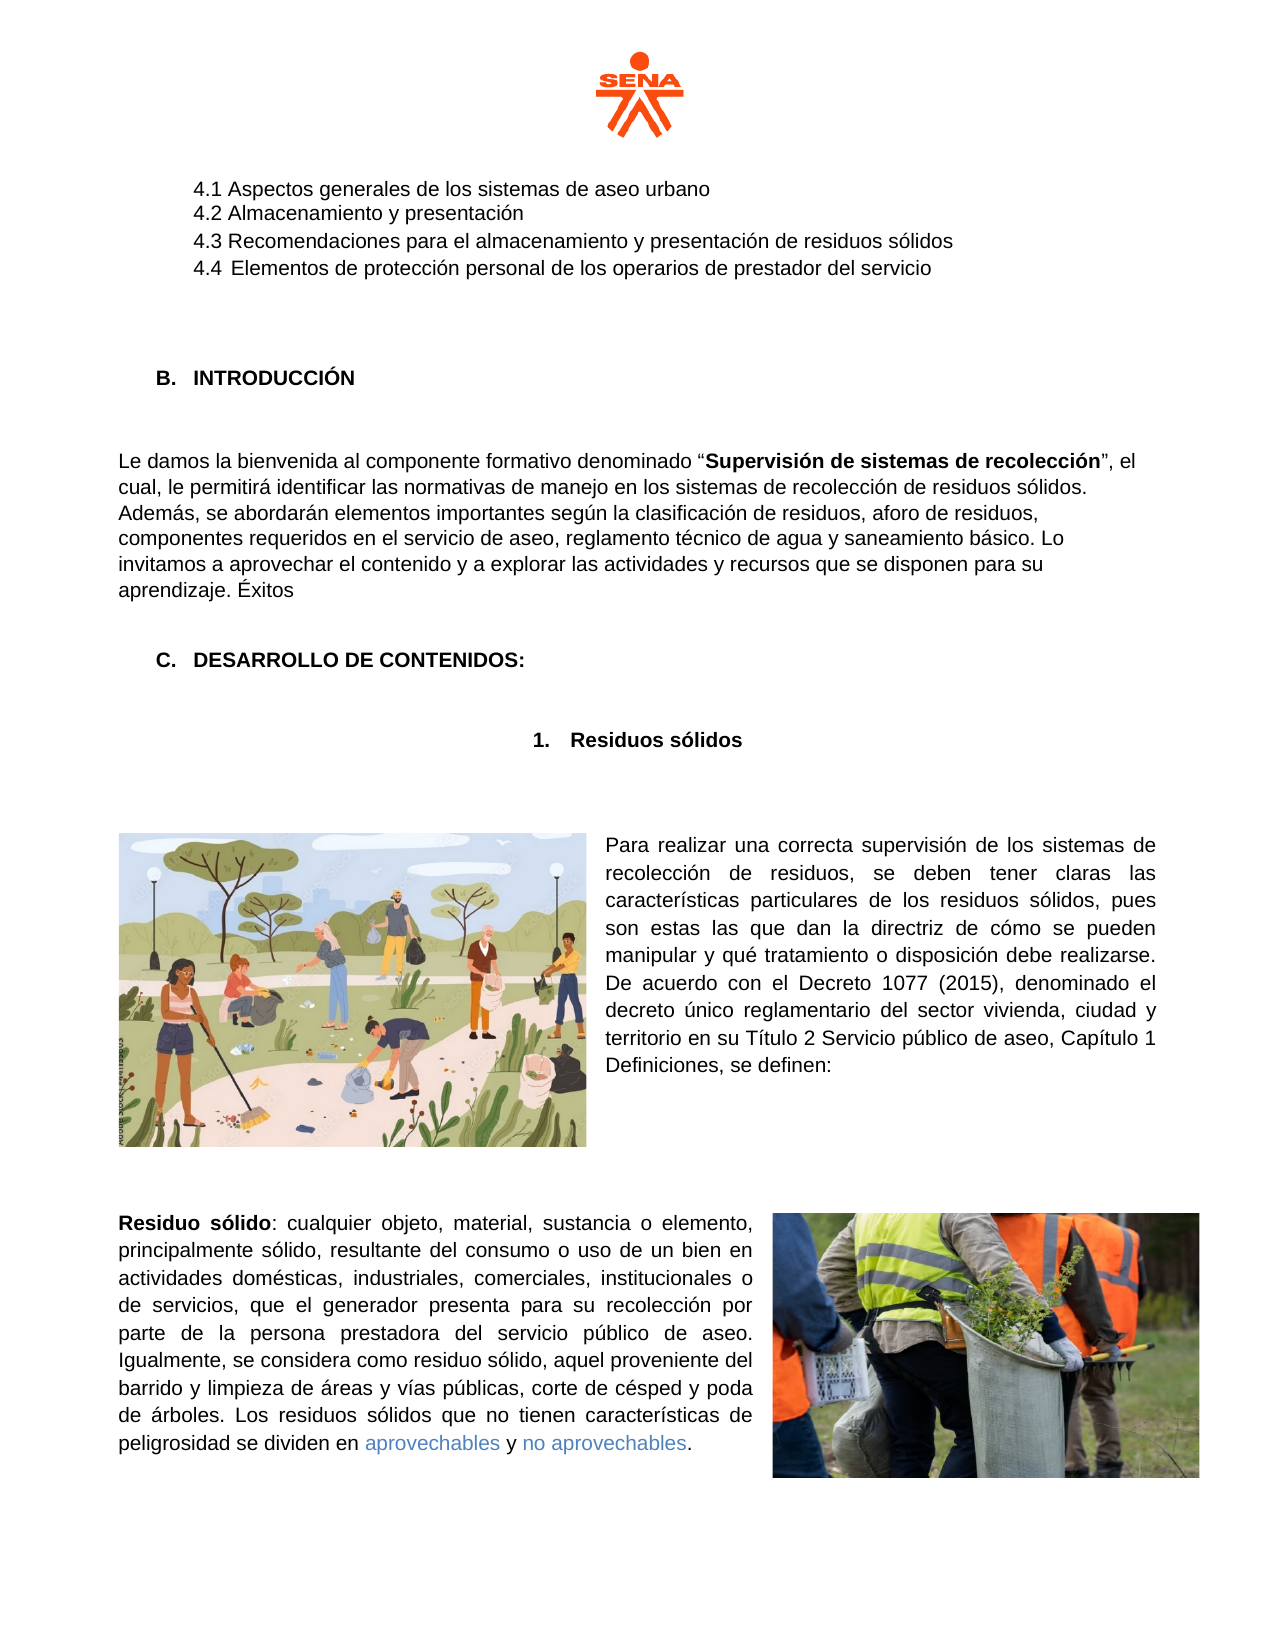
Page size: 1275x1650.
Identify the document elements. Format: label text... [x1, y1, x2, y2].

list Residuos sólidos [118, 728, 1157, 752]
text 4.1 Aspectos generales de los sistemas de aseo urbano [118, 177, 1157, 201]
list Elementos de protección personal de los operarios de prestador del servicio [193, 256, 1157, 280]
picture [585, 48, 690, 142]
text Para realizar una correcta supervisión de los sistemas de recolección de residuos, se deben tener claras las características particulares de los residuos sólidos, pues son estas las que dan la directriz de cómo se pueden manipular y qué tratamiento o disposición debe realizarse. De acuerdo con el Decreto 1077 (2015), denominado el decreto único reglamentario del sector vivienda, ciudad y territorio en su Título 2 Servicio público de aseo, Capítulo 1 Definiciones, se definen: [586, 833, 1157, 1077]
picture [771, 1213, 1199, 1477]
list DESARROLLO DE CONTENIDOS: [156, 648, 1157, 672]
text Le damos la bienvenida al componente formativo denominado “Supervisión de sistemas de recolección”, el cual, le permitirá identificar las normativas de manejo en los sistemas de recolección de residuos sólidos. Además, se abordarán elementos importantes según la clasificación de residuos, aforo de residuos, componentes requeridos en el servicio de aseo, reglamento técnico de agua y saneamiento básico. Lo invitamos a aprovechar el contenido y a explorar las actividades y recursos que se disponen para su aprendizaje. Éxitos [118, 449, 1157, 602]
list INTRODUCCIÓN [156, 366, 1157, 390]
text 4.2 Almacenamiento y presentación [118, 201, 1157, 225]
text 4.3 Recomendaciones para el almacenamiento y presentación de residuos sólidos [118, 229, 1157, 253]
picture [117, 833, 586, 1146]
